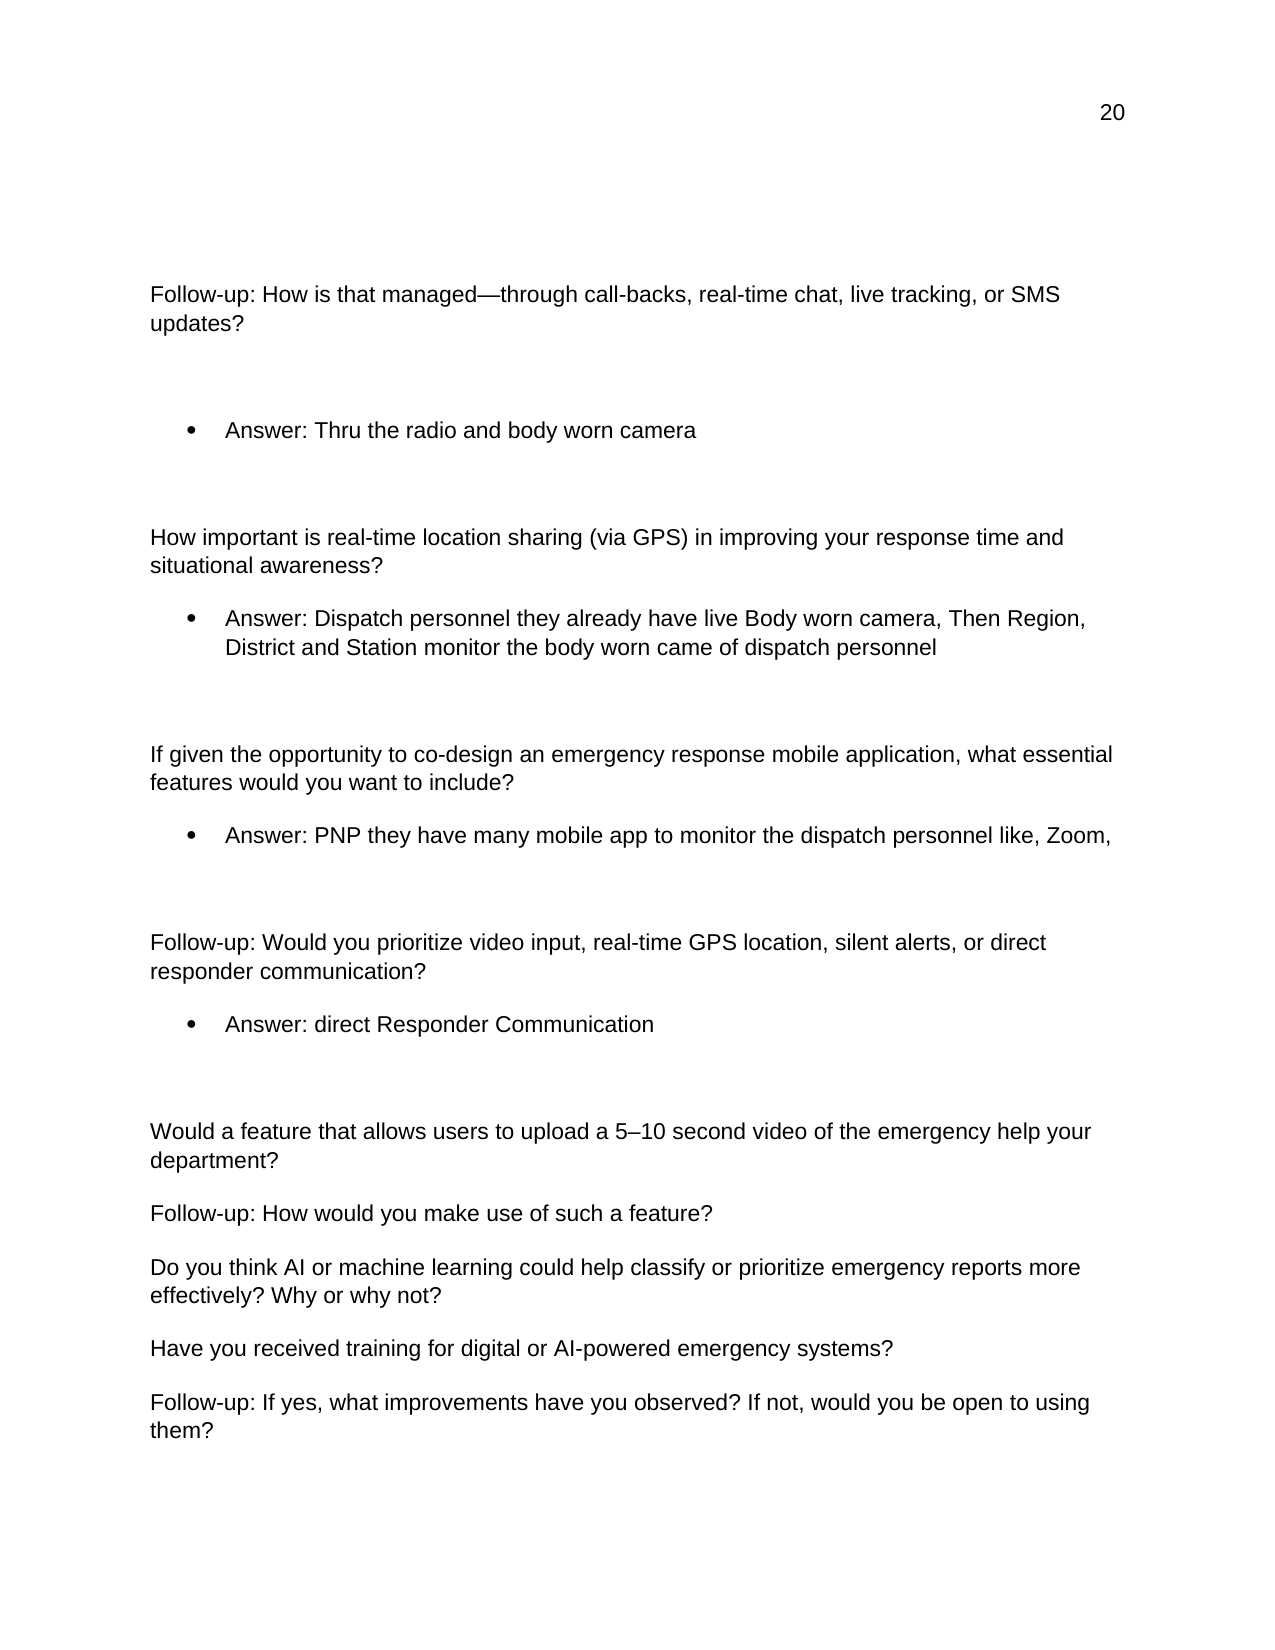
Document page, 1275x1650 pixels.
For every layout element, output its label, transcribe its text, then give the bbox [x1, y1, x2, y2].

text Have you received training for digital or AI-powered emergency systems? [150, 1335, 1125, 1362]
text Follow-up: If yes, what improvements have you observed? If not, would you be open to using them? [150, 1389, 1125, 1443]
text Follow-up: Would you prioritize video input, real-time GPS location, silent alerts, or direct responder communication? [150, 929, 1125, 984]
text If given the opportunity to co-design an emergency response mobile application, what essential features would you want to include? [150, 741, 1125, 795]
list Answer: direct Responder Communication [187, 1011, 1125, 1038]
list Answer: PNP they have many mobile app to monitor the dispatch personnel like, Zoom, [187, 822, 1125, 849]
text Would a feature that allows users to upload a 5–10 second video of the emergency help your department? [150, 1118, 1125, 1173]
list Answer: Thru the radio and body worn camera [187, 417, 1125, 443]
text Follow-up: How is that managed—through call-backs, real-time chat, live tracking, or SMS updates? [150, 281, 1125, 336]
text How important is real-time location sharing (via GPS) in improving your response time and situational awareness? [150, 523, 1125, 578]
text Follow-up: How would you make use of such a feature? [150, 1200, 1125, 1226]
list Answer: Dispatch personnel they already have live Body worn camera, Then Region, District and Station monitor the body worn came of dispatch personnel [187, 605, 1125, 660]
text Do you think AI or machine learning could help classify or prioritize emergency reports more effectively? Why or why not? [150, 1253, 1125, 1308]
